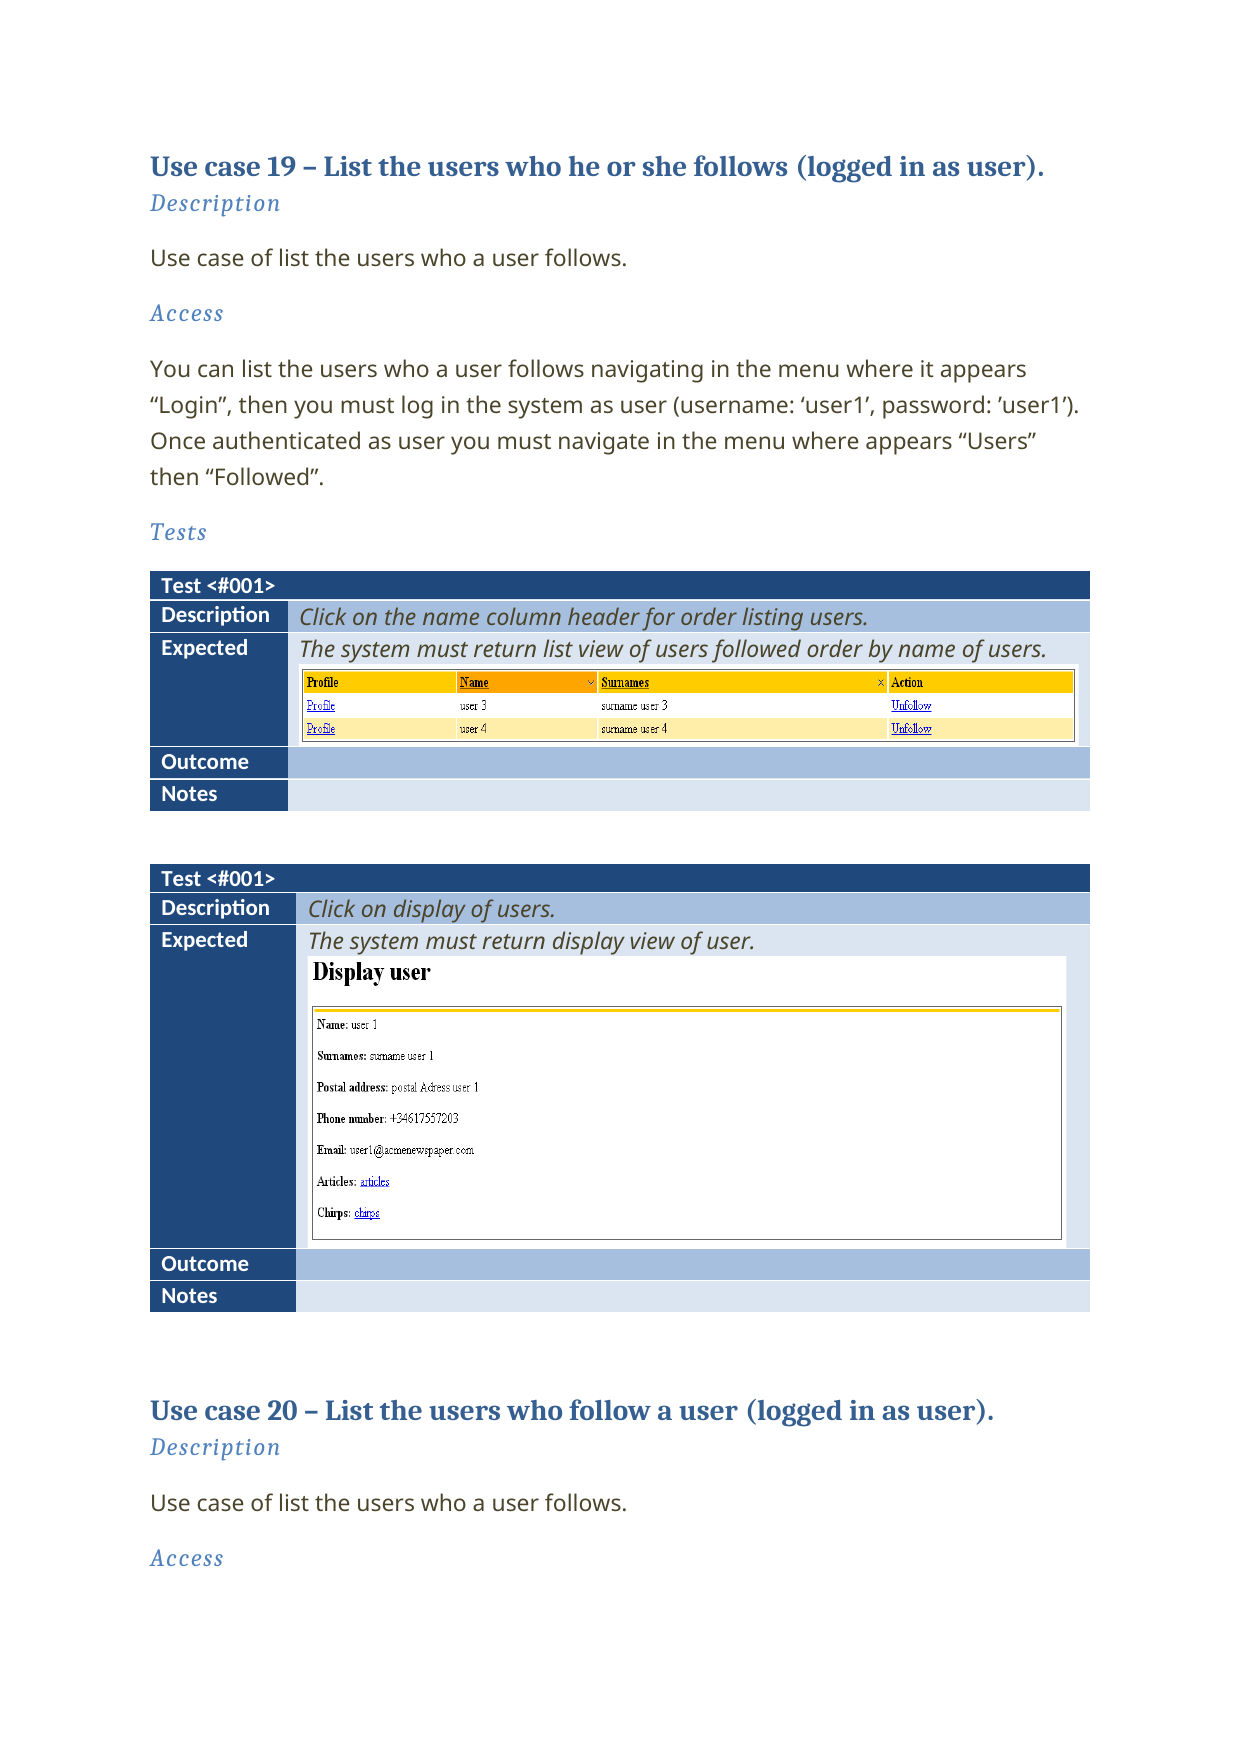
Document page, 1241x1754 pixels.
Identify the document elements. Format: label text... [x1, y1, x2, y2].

table_cell Outcome [150, 747, 288, 778]
table_cell Description [150, 601, 288, 632]
table_cell Notes [150, 1281, 296, 1312]
subtitle Use case 19 – List the users who he or she follows (logged in as user). [150, 150, 1090, 183]
table_cell [288, 747, 1090, 778]
table_cell Notes [150, 780, 288, 811]
table_cell Outcome [150, 1249, 296, 1280]
picture [307, 956, 1067, 1248]
subtitle Use case 20 – List the users who follow a user (logged in as user). [150, 1394, 1090, 1428]
subtitle Access [150, 1544, 1090, 1572]
table_cell [296, 1249, 1090, 1280]
text You can list the users who a user follows navigating in the menu where it appears “Login”, then you must log in the system as user (username: ‘user1’, password: ’user1’). Once authenticated as user you must navigate in the menu where appears “Users” then “Followed”. [150, 353, 1090, 492]
table_header Test <#001> [150, 864, 1090, 892]
table_cell Click on display of users. [296, 893, 1090, 924]
table_cell Click on the name column header for order listing users. [288, 601, 1090, 632]
table_cell [296, 1281, 1090, 1312]
text Use case of list the users who a user follows. [150, 1487, 1090, 1518]
table_header Test <#001> [150, 571, 1090, 599]
subtitle Description [150, 1433, 1090, 1462]
subtitle Description [150, 188, 1090, 217]
table_cell The system must return list view of users followed order by name of users. [288, 633, 1090, 746]
table_cell [288, 780, 1090, 811]
subtitle Tests [150, 518, 1090, 546]
table_cell The system must return display view of user. [296, 925, 1090, 1248]
text Use case of list the users who a user follows. [150, 242, 1090, 274]
table_cell Expected [150, 633, 288, 746]
subtitle Access [150, 299, 1090, 328]
picture [298, 664, 1079, 747]
table_cell Description [150, 893, 296, 924]
table_cell Expected [150, 925, 296, 1248]
